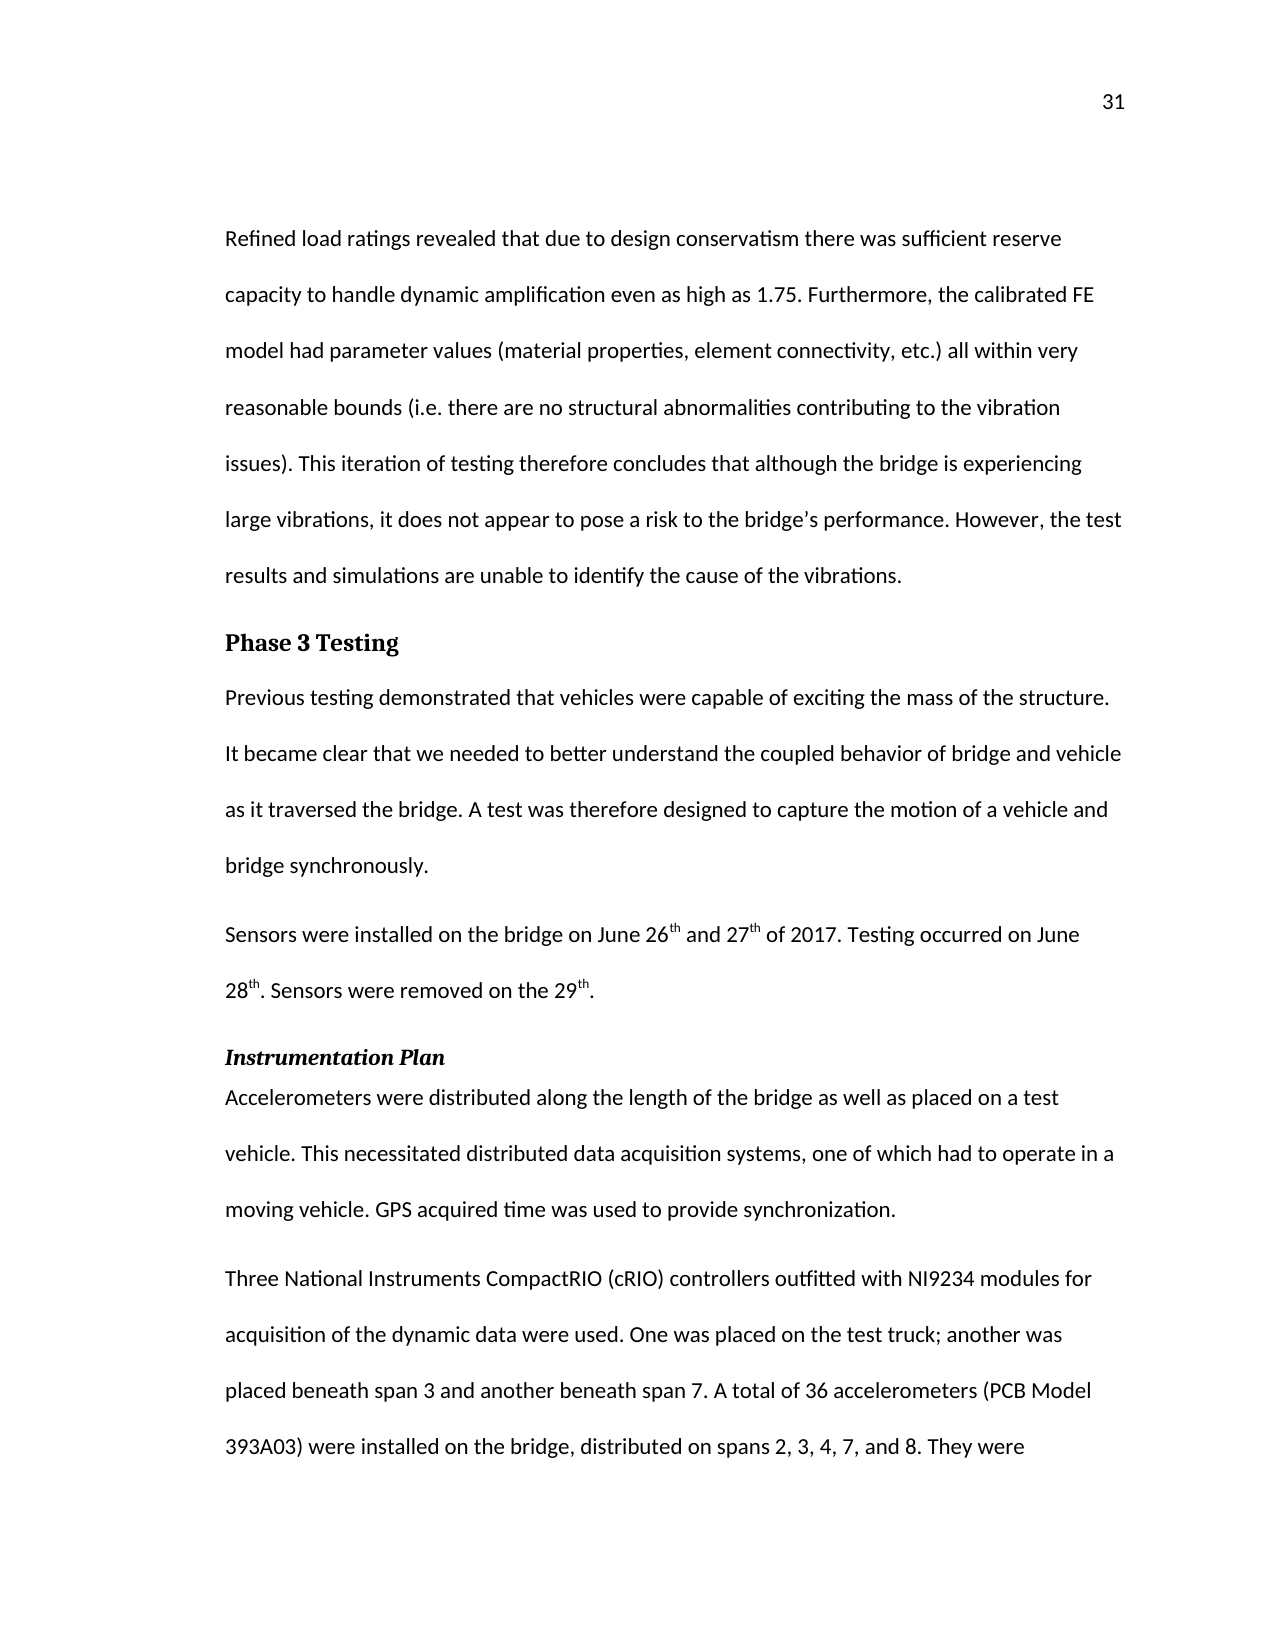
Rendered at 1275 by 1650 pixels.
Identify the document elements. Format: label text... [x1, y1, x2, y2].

text Refined load ratings revealed that due to design conservatism there was sufficient reserve capacity to handle dynamic amplification even as high as 1.75. Furthermore, the calibrated FE model had parameter values (material properties, element connectivity, etc.) all within very reasonable bounds (i.e. there are no structural abnormalities contributing to the vibration issues). This iteration of testing therefore concludes that although the bridge is experiencing large vibrations, it does not appear to pose a risk to the bridge’s performance. However, the test results and simulations are unable to identify the cause of the vibrations. [225, 224, 1125, 589]
subtitle Phase 3 Testing [225, 629, 1125, 658]
text Previous testing demonstrated that vehicles were capable of exciting the mass of the structure. It became clear that we needed to better understand the coupled behavior of bridge and vehicle as it traversed the bridge. A test was therefore designed to capture the motion of a vehicle and bridge synchronously. [225, 683, 1125, 879]
subtitle Instrumentation Plan [225, 1044, 1125, 1071]
text Accelerometers were distributed along the length of the bridge as well as placed on a test vehicle. This necessitated distributed data acquisition systems, one of which had to operate in a moving vehicle. GPS acquired time was used to provide synchronization. [225, 1083, 1125, 1223]
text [225, 1264, 1125, 1460]
text Sensors were installed on the bridge on June 26th and 27th of 2017. Testing occurred on June 28th. Sensors were removed on the 29th. [225, 920, 1125, 1004]
